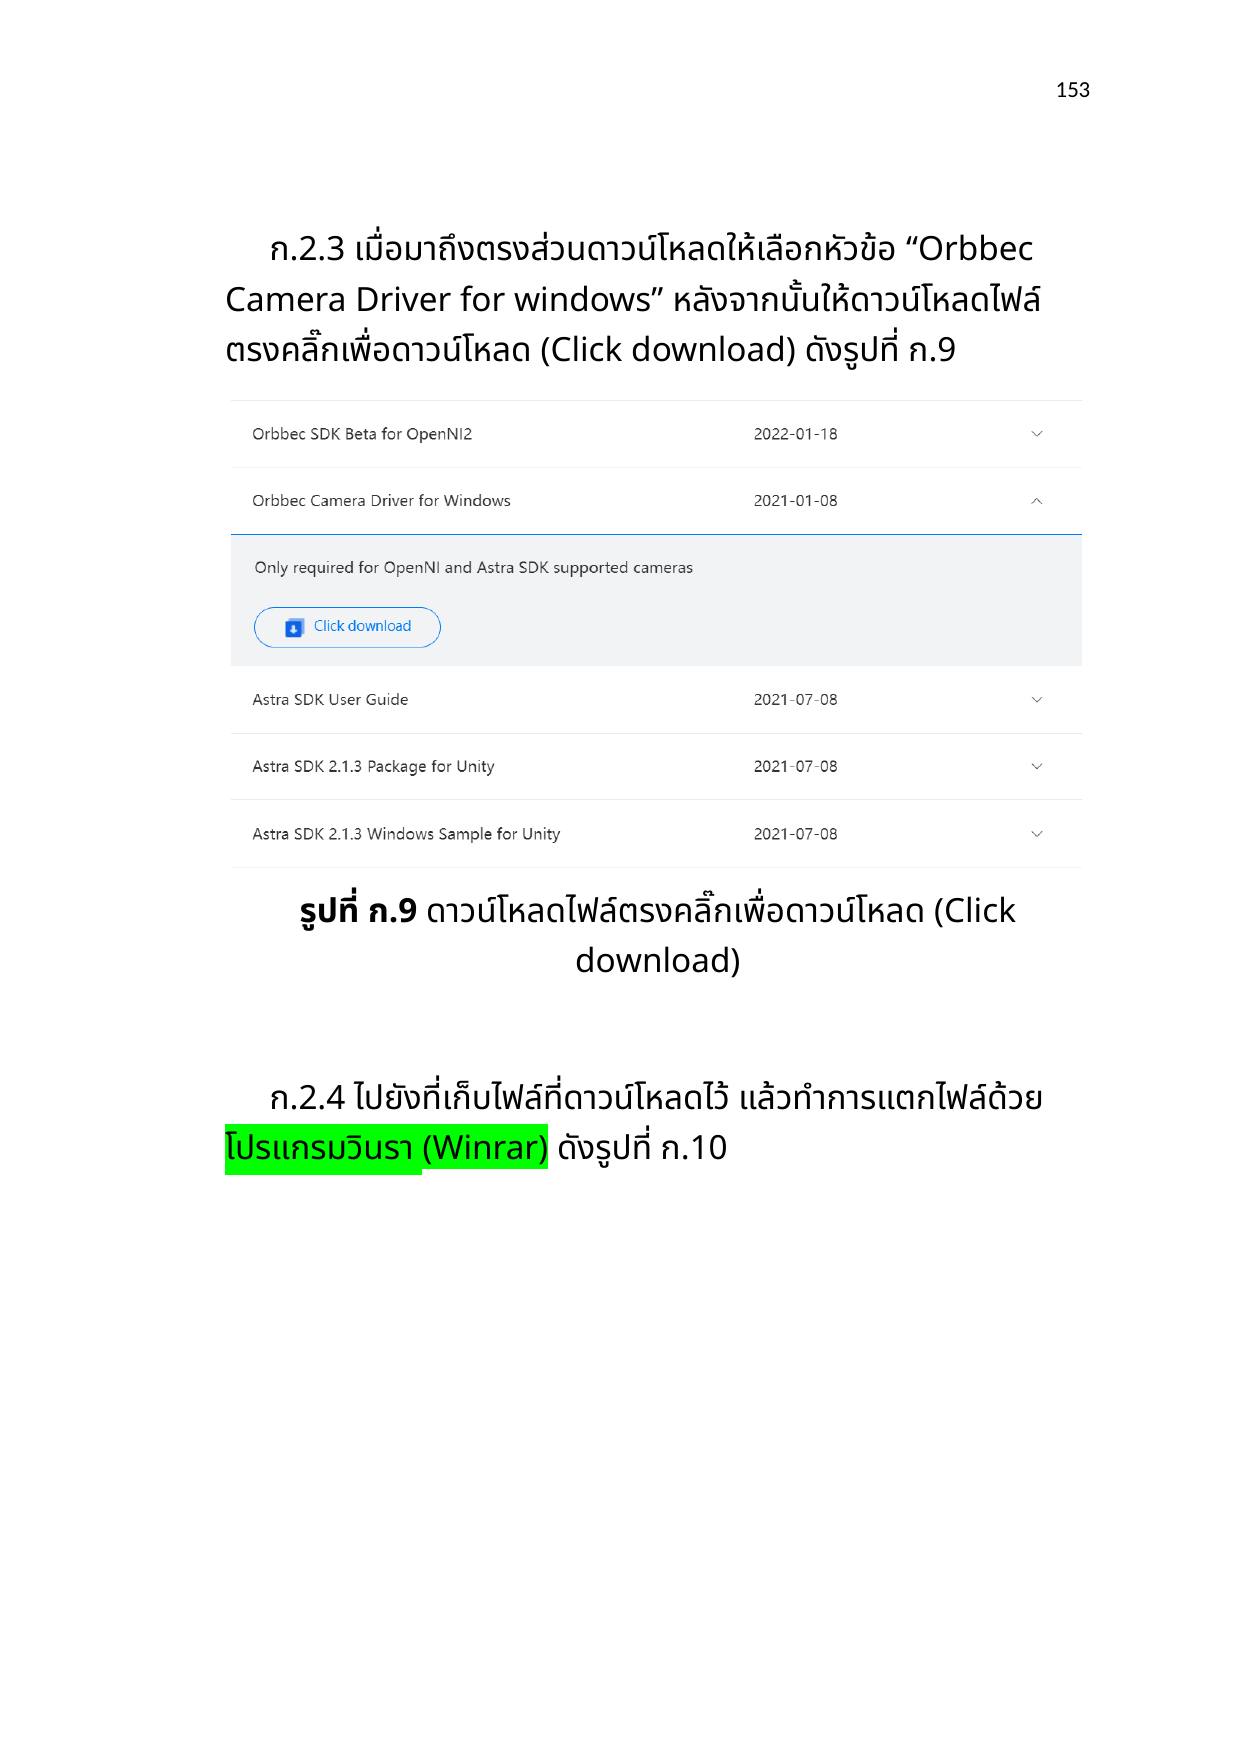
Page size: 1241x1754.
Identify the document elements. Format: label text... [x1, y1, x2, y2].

picture [225, 376, 1091, 874]
text ก.2.3 เมื่อมาถึงตรงส่วนดาวน์โหลดให้เลือกหัวข้อ “Orbbec Camera Driver for windows” หลังจากนั้นให้ดาวน์โหลดไฟล์ตรงคลิ๊กเพื่อดาวน์โหลด (Click download) ดังรูปที่ ก.9 [225, 225, 1090, 376]
text รูปที่ ก.9 ดาวน์โหลดไฟล์ตรงคลิ๊กเพื่อดาวน์โหลด (Click download) [225, 887, 1090, 983]
text ก.2.4 ไปยังที่เก็บไฟล์ที่ดาวน์โหลดไว้ แล้วทำการแตกไฟล์ด้วยโปรแกรมวินรา (Winrar) ดังรูปที่ ก.10 [225, 1073, 1090, 1175]
